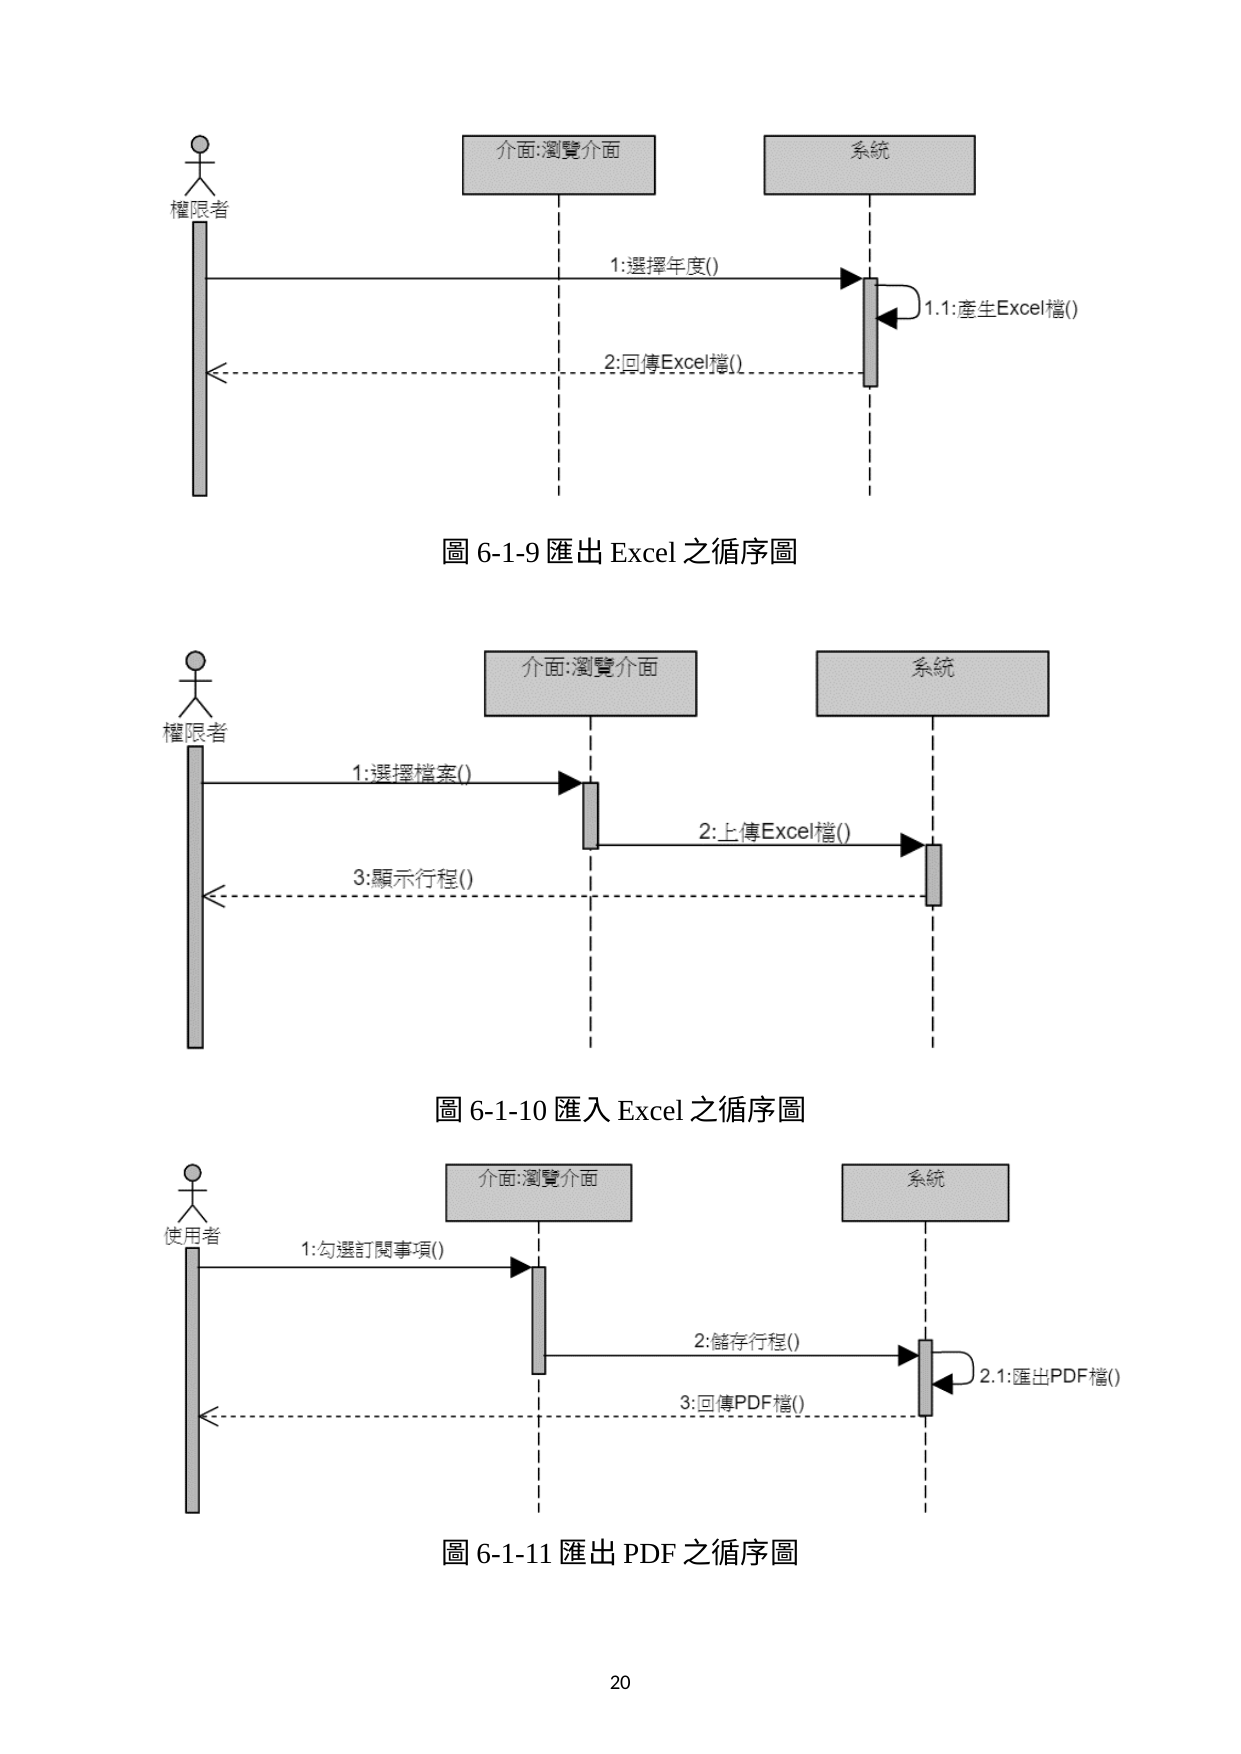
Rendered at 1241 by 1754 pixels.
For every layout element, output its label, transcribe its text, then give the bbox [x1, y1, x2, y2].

picture [149, 85, 1106, 529]
picture [136, 1140, 1143, 1531]
picture [148, 610, 1114, 1087]
